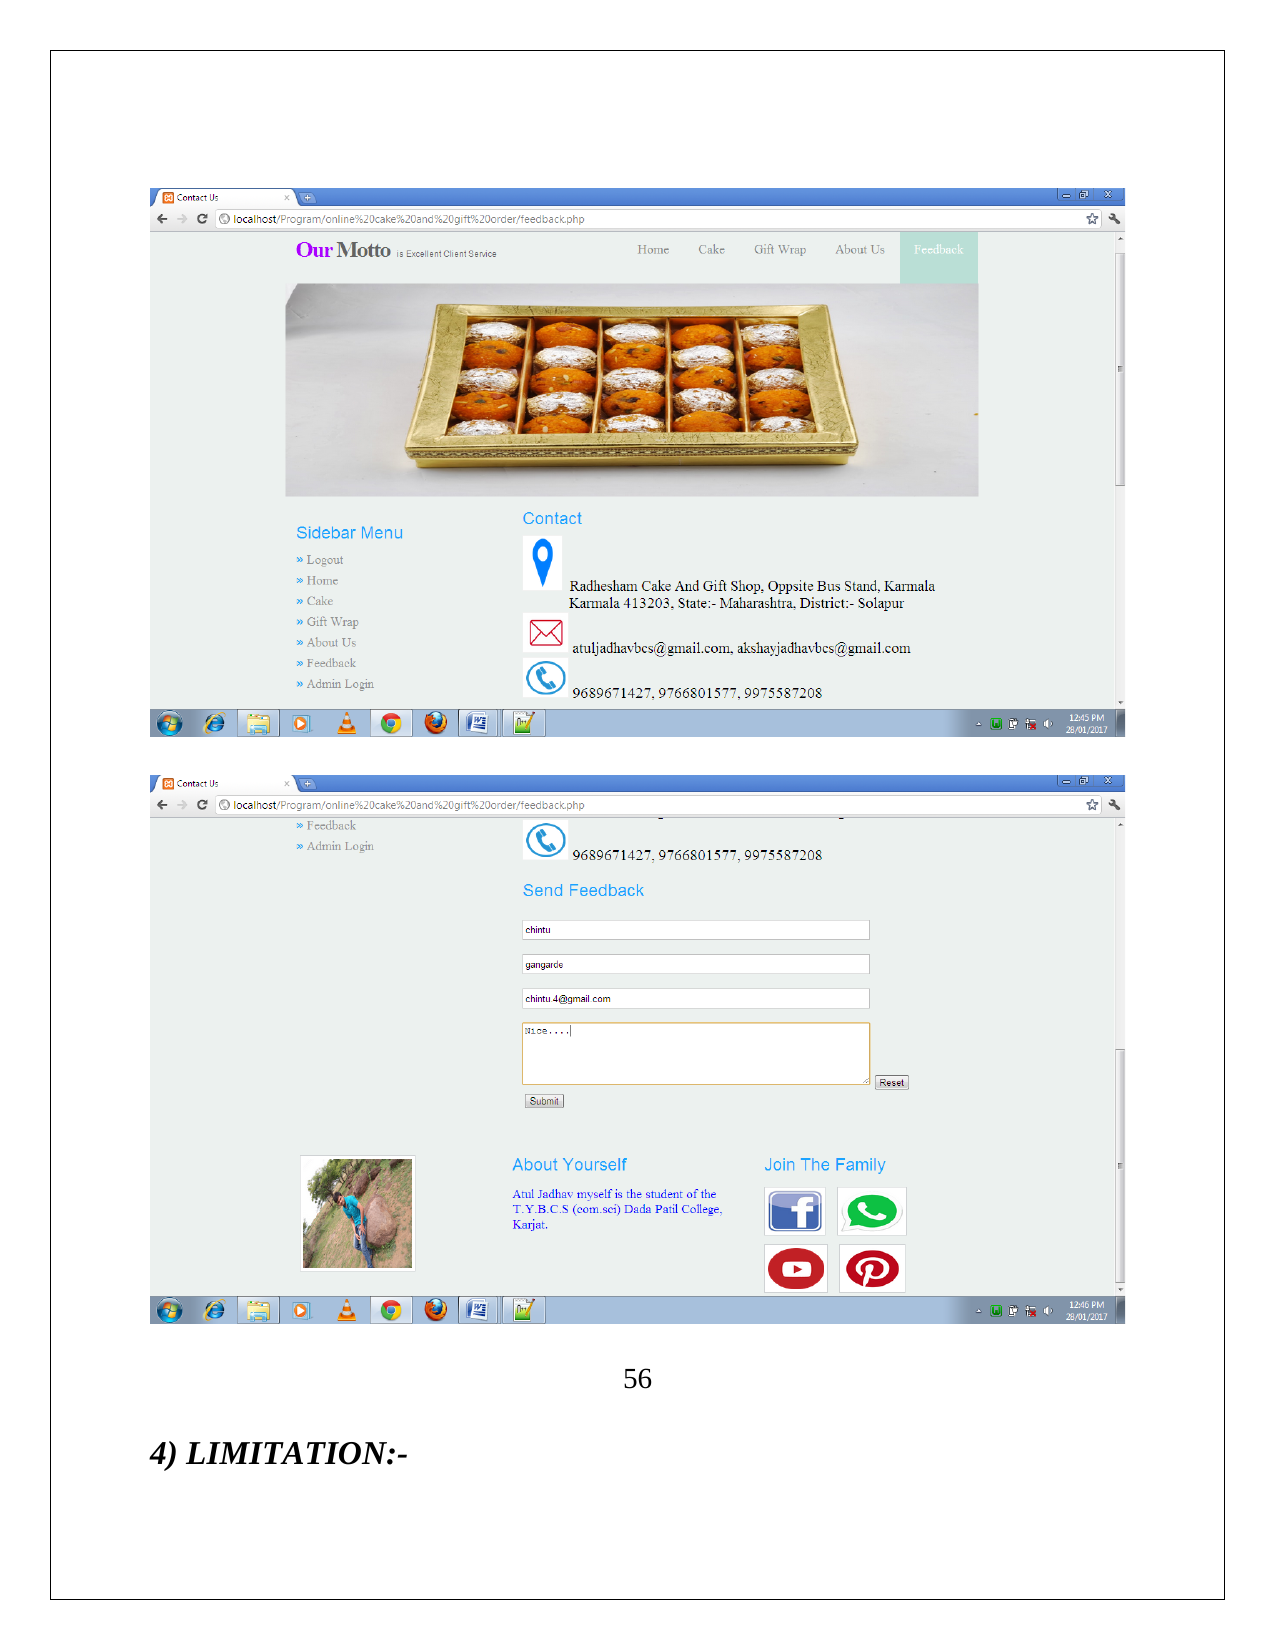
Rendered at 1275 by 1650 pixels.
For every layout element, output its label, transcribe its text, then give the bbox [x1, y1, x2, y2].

picture [150, 775, 1125, 1324]
text 4) LIMITATION:- [150, 1433, 1125, 1472]
picture [150, 188, 1125, 737]
text 56 [150, 1361, 1125, 1395]
